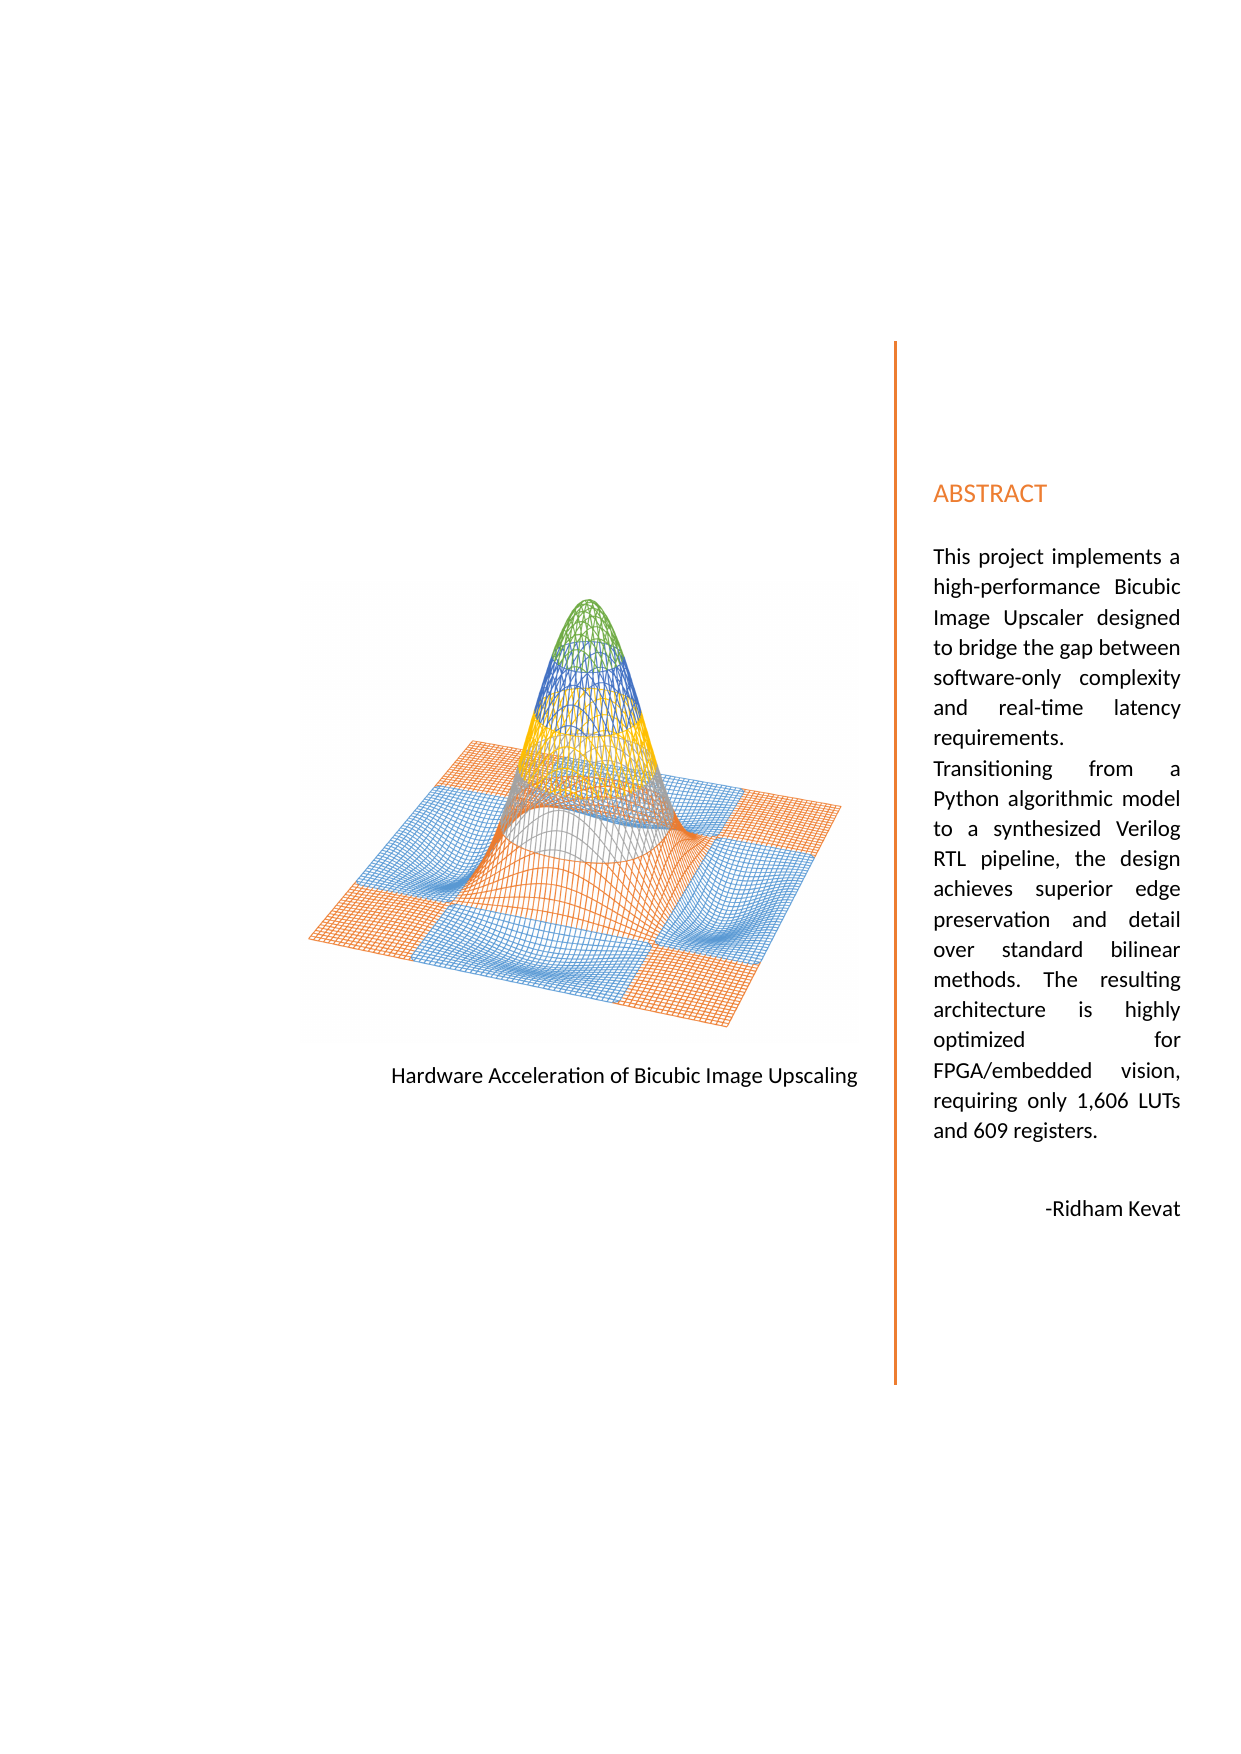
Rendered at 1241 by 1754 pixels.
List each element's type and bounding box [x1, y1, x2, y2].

picture [300, 581, 859, 1043]
